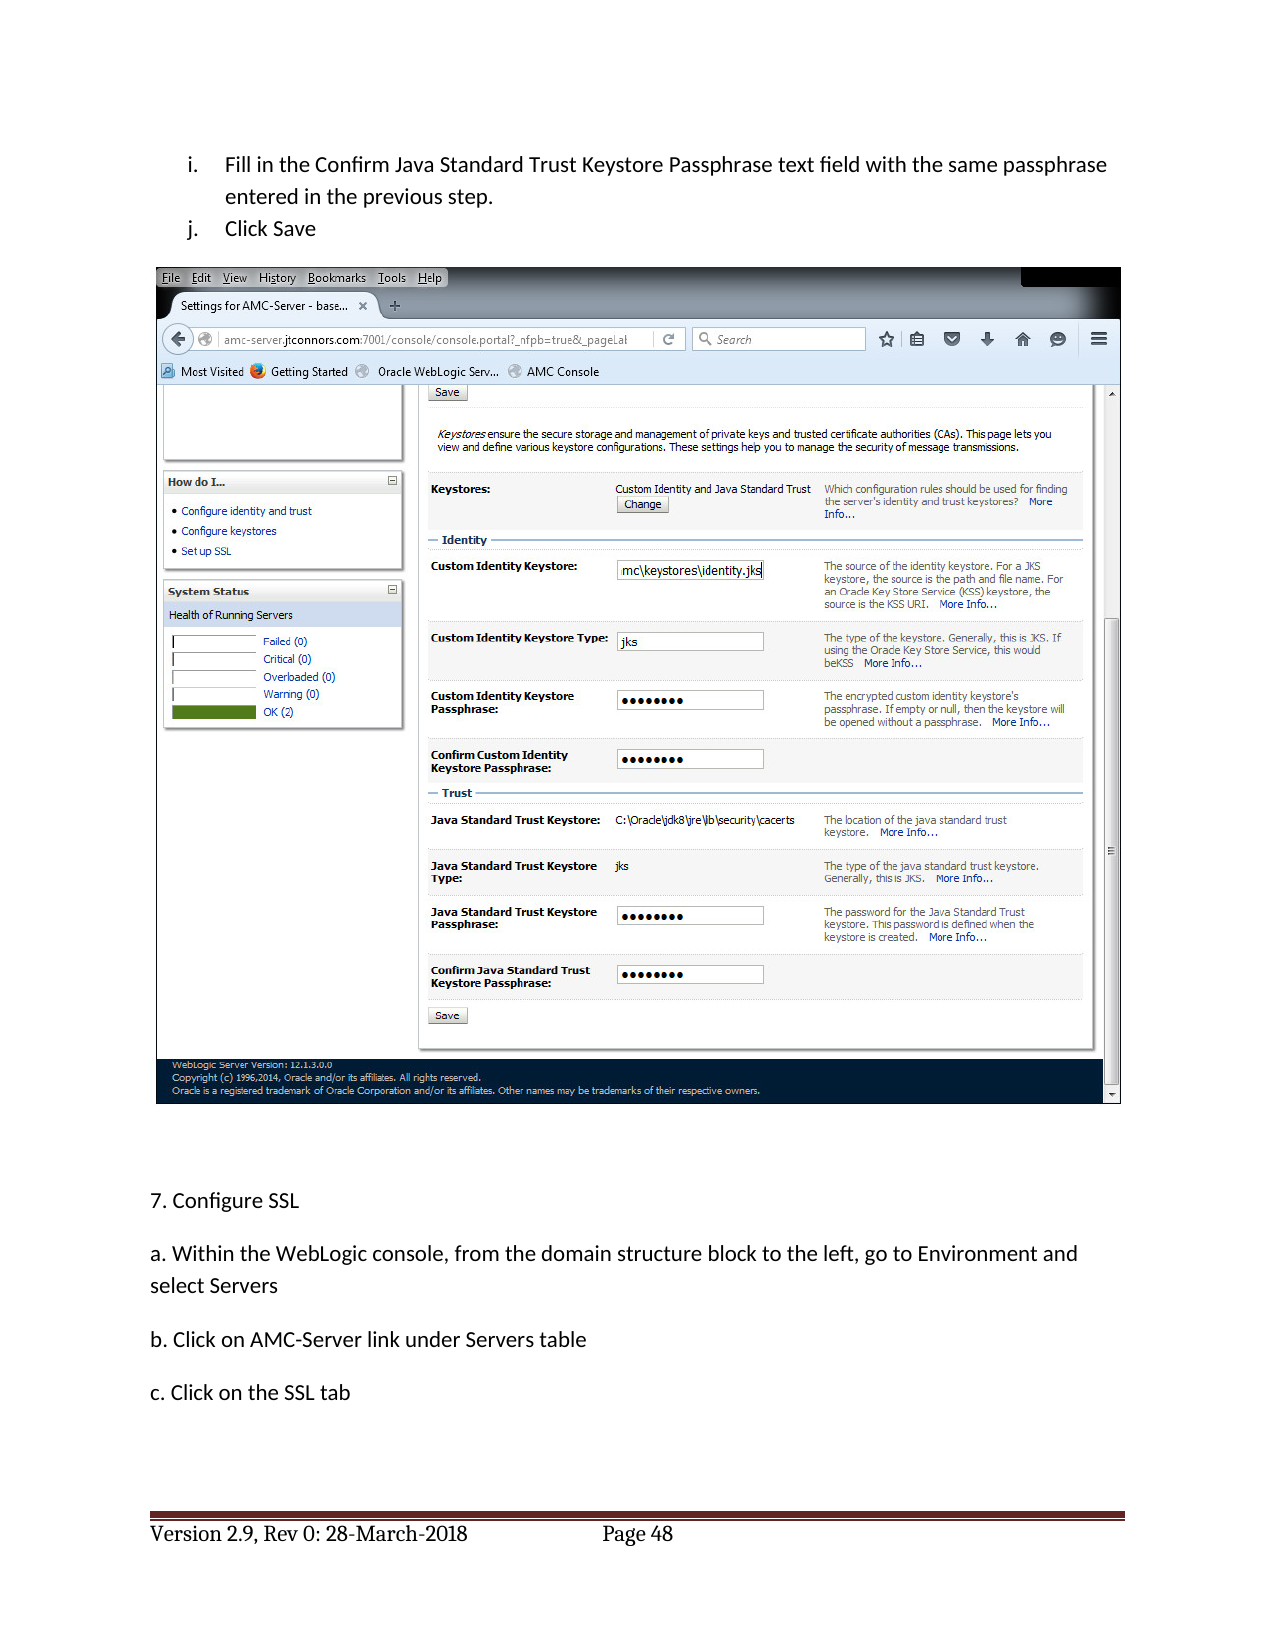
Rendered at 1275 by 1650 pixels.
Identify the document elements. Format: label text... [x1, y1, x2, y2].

list Fill in the Confirm Java Standard Trust Keystore Passphrase text field with the same passphrase entered in the previous step. [187, 150, 1125, 210]
text b. Click on AMC-Server link under Servers table [150, 1325, 1125, 1353]
text c. Click on the SSL tab [150, 1378, 1125, 1406]
picture [150, 267, 1125, 1109]
text a. Within the WebLogic console, from the domain structure block to the left, go to Environment and select Servers [150, 1239, 1125, 1300]
text 7. Configure SSL [150, 1186, 1125, 1214]
list Click Save [187, 214, 1125, 242]
